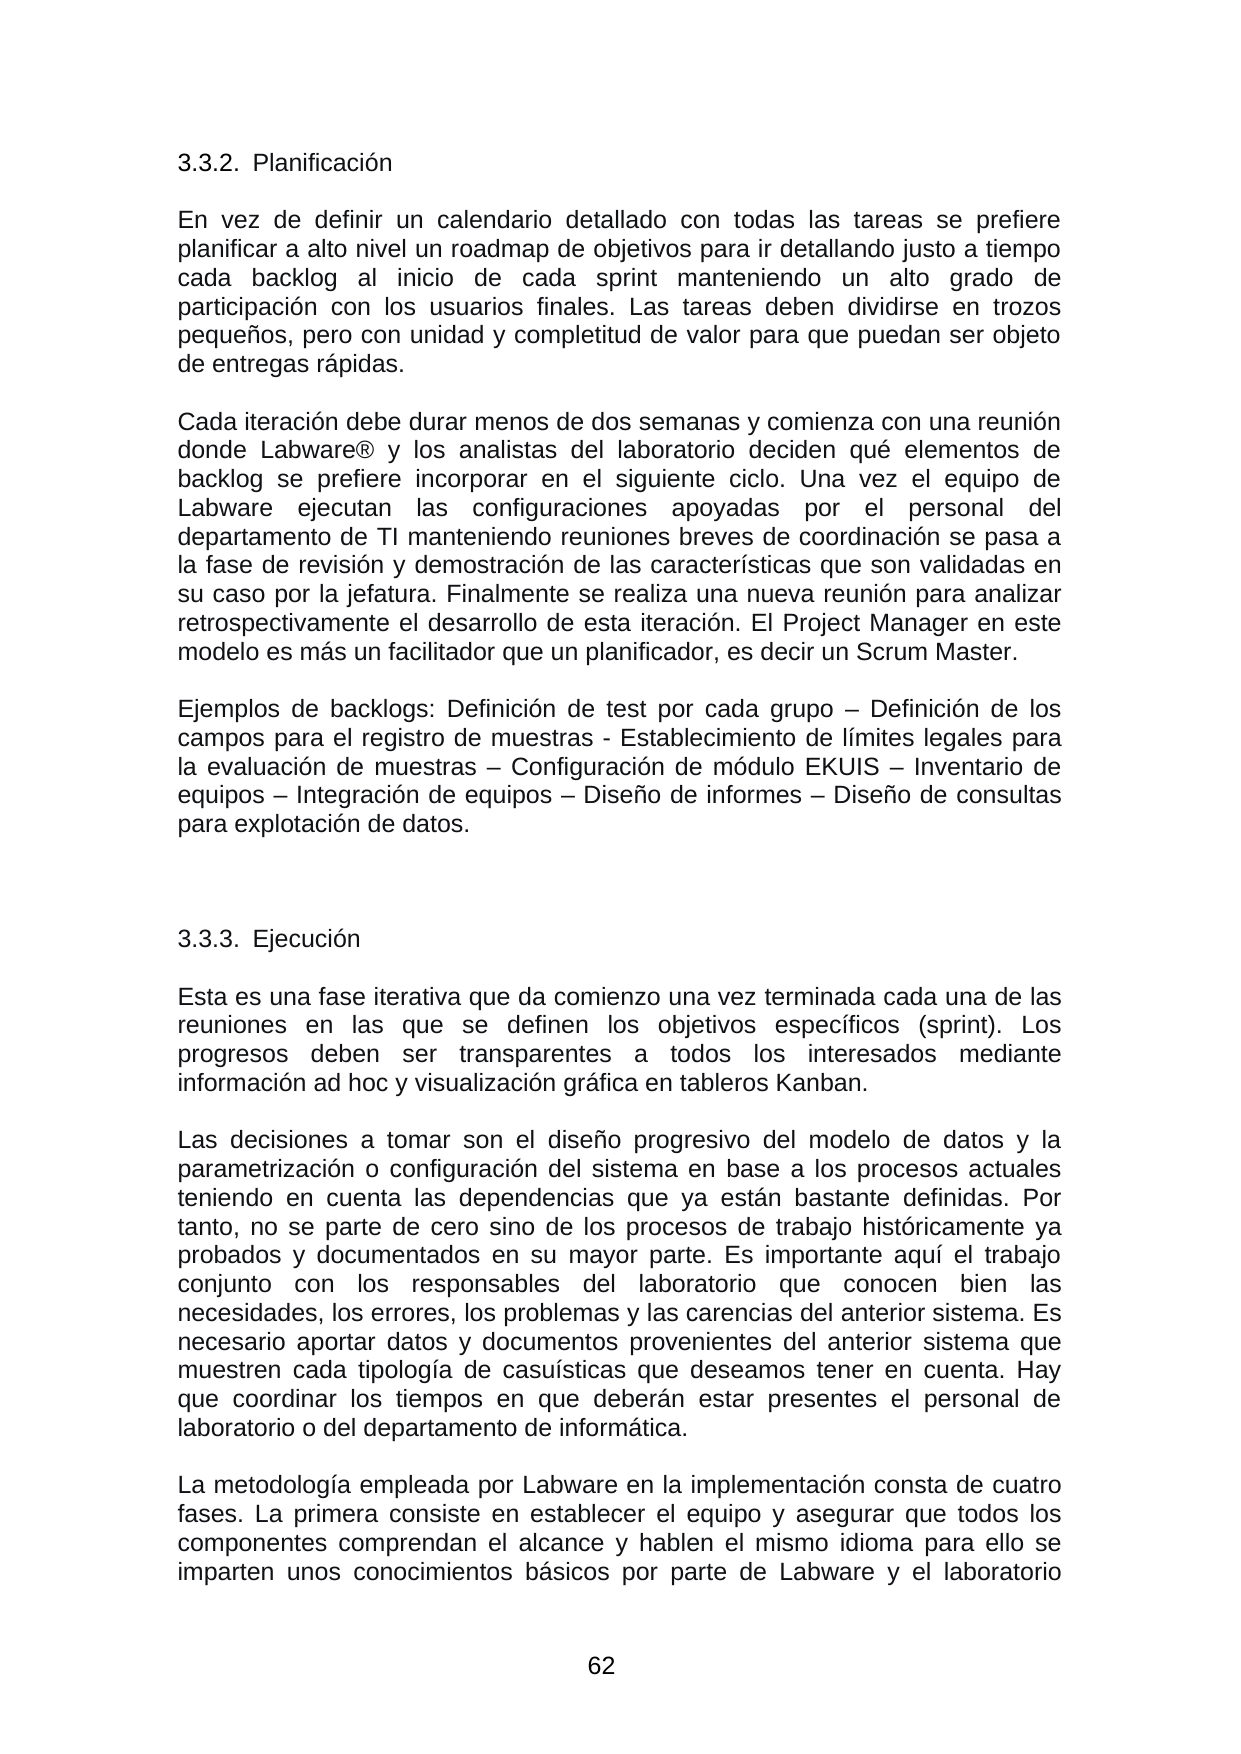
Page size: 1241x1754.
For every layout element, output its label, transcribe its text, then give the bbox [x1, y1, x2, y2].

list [177, 1470, 1063, 1585]
list En vez de definir un calendario detallado con todas las tareas se prefiere planificar a alto nivel un roadmap de objetivos para ir detallando justo a tiempo cada backlog al inicio de cada sprint manteniendo un alto grado de participación con los usuarios finales. Las tareas deben dividirse en trozos pequeños, pero con unidad y completitud de valor para que puedan ser objeto de entregas rápidas. [177, 205, 1063, 378]
list Las decisiones a tomar son el diseño progresivo del modelo de datos y la parametrización o configuración del sistema en base a los procesos actuales teniendo en cuenta las dependencias que ya están bastante definidas. Por tanto, no se parte de cero sino de los procesos de trabajo históricamente ya probados y documentados en su mayor parte. Es importante aquí el trabajo conjunto con los responsables del laboratorio que conocen bien las necesidades, los errores, los problemas y las carencias del anterior sistema. Es necesario aportar datos y documentos provenientes del anterior sistema que muestren cada tipología de casuísticas que deseamos tener en cuenta. Hay que coordinar los tiempos en que deberán estar presentes el personal de laboratorio o del departamento de informática. [177, 1125, 1063, 1441]
list Ejemplos de backlogs: Definición de test por cada grupo – Definición de los campos para el registro de muestras - Establecimiento de límites legales para la evaluación de muestras – Configuración de módulo EKUIS – Inventario de equipos – Integración de equipos – Diseño de informes – Diseño de consultas para explotación de datos. [177, 694, 1063, 838]
list Cada iteración debe durar menos de dos semanas y comienza con una reunión donde Labware® y los analistas del laboratorio deciden qué elementos de backlog se prefiere incorporar en el siguiente ciclo. Una vez el equipo de Labware ejecutan las configuraciones apoyadas por el personal del departamento de TI manteniendo reuniones breves de coordinación se pasa a la fase de revisión y demostración de las características que son validadas en su caso por la jefatura. Finalmente se realiza una nueva reunión para analizar retrospectivamente el desarrollo de esta iteración. El Project Manager en este modelo es más un facilitador que un planificador, es decir un Scrum Master. [177, 406, 1063, 665]
list Esta es una fase iterativa que da comienzo una vez terminada cada una de las reuniones en las que se definen los objetivos específicos (sprint). Los progresos deben ser transparentes a todos los interesados mediante información ad hoc y visualización gráfica en tableros Kanban. [177, 981, 1063, 1096]
list Ejecución [177, 924, 1063, 953]
list Planificación [177, 148, 1063, 176]
